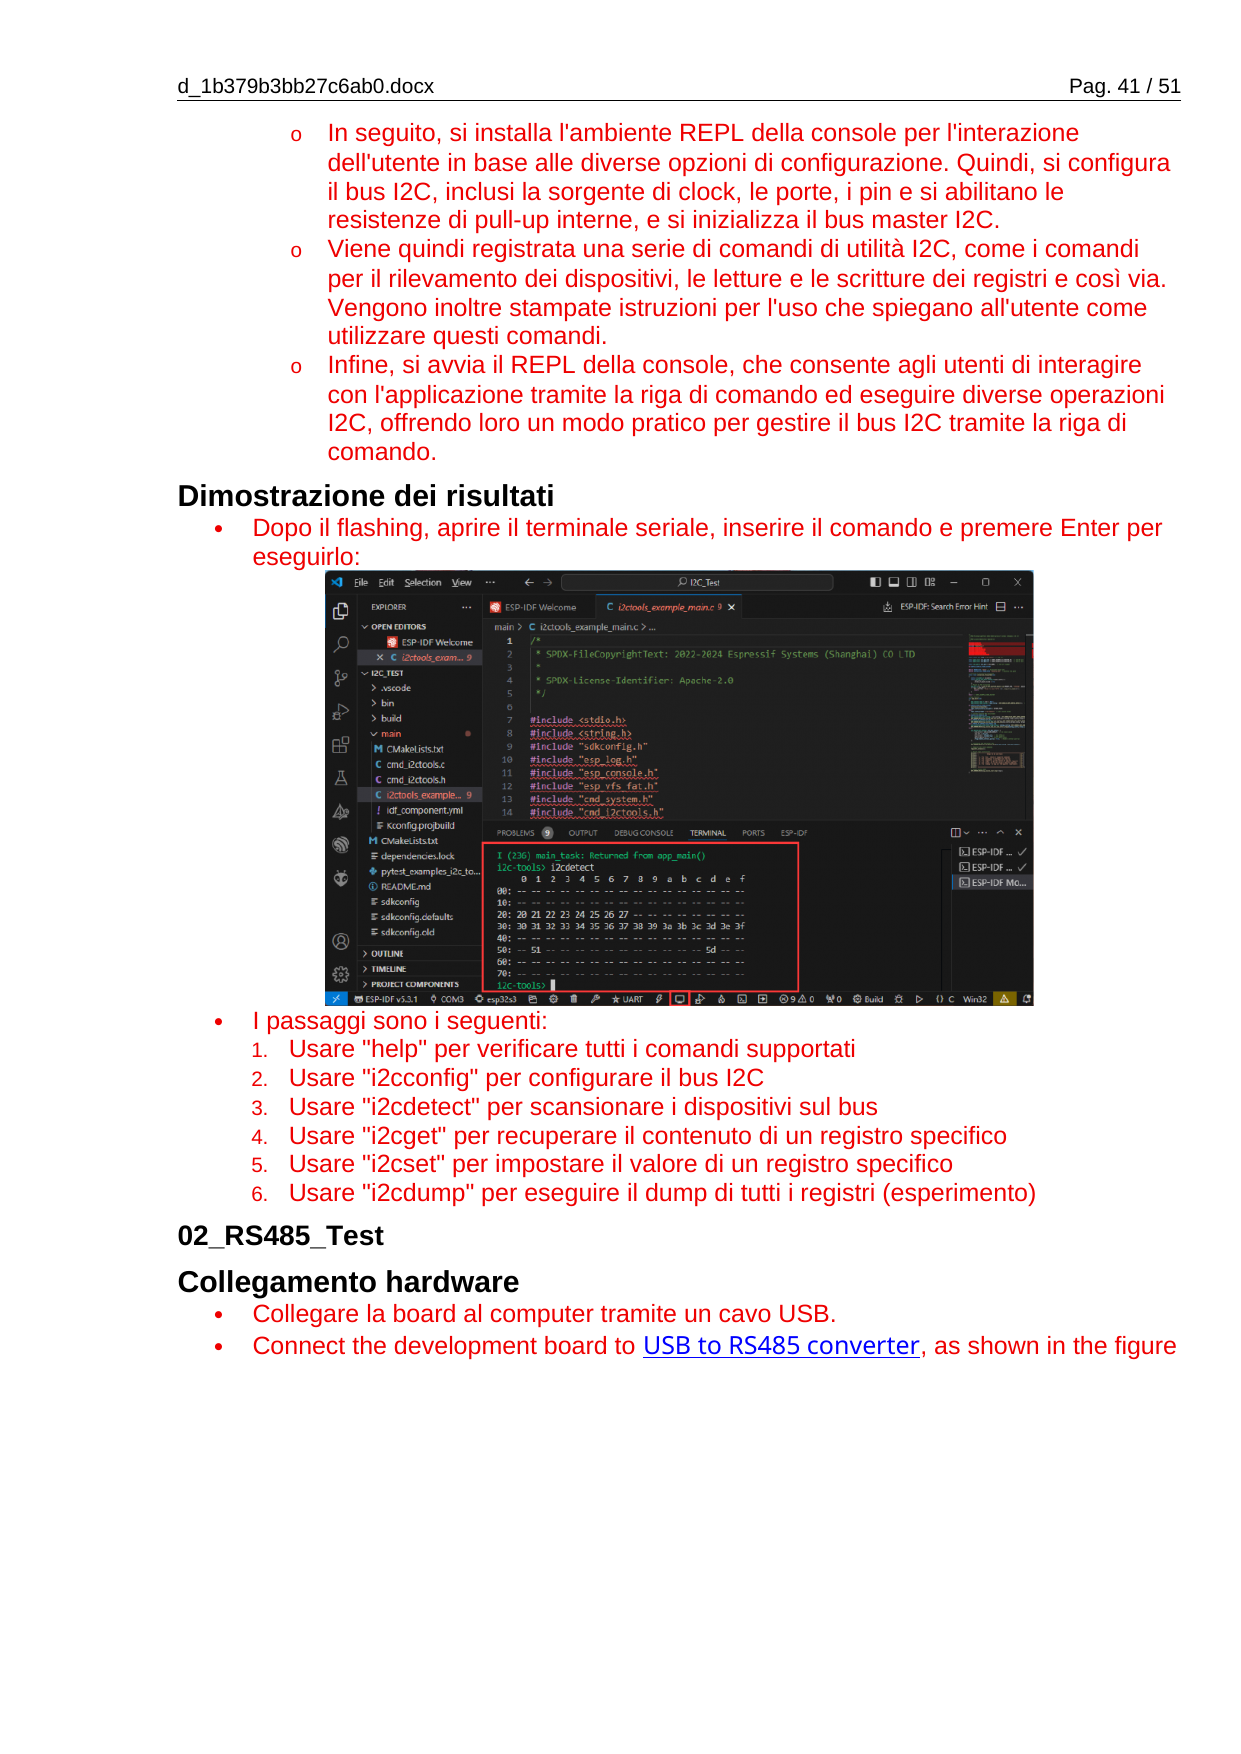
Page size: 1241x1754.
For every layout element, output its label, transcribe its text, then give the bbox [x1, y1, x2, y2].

list Usare "i2cconfig" per configurare il bus I2C [251, 1063, 1181, 1092]
list Usare "i2cget" per recuperare il contenuto di un registro specifico [251, 1121, 1181, 1149]
text Connect the development board to USB to RS485 converter, as shown in the figure [215, 1328, 1181, 1362]
subtitle Dimostrazione dei risultati [177, 478, 1181, 513]
list Viene quindi registrata una serie di comandi di utilità I2C, come i comandi per il rilevamento dei dispositivi, le letture e le scritture dei registri e così via. Vengono inoltre stampate istruzioni per l'uso che spiegano all'utente come utilizzare questi comandi. [290, 234, 1181, 350]
text I passaggi sono i seguenti: [215, 1006, 1181, 1034]
text Collegare la board al computer tramite un cavo USB. [215, 1299, 1181, 1328]
list In seguito, si installa l'ambiente REPL della console per l'interazione dell'utente in base alle diverse opzioni di configurazione. Quindi, si configura il bus I2C, inclusi la sorgente di clock, le porte, i pin e si abilitano le resistenze di pull-up interne, e si inizializza il bus master I2C. [290, 118, 1181, 234]
list Usare "help" per verificare tutti i comandi supportati [251, 1034, 1181, 1063]
list Infine, si avvia il REPL della console, che consente agli utenti di interagire con l'applicazione tramite la riga di comando ed eseguire diverse operazioni I2C, offrendo loro un modo pratico per gestire il bus I2C tramite la riga di comando. [290, 350, 1181, 466]
list Usare "i2cset" per impostare il valore di un registro specifico [251, 1149, 1181, 1178]
subtitle 02_RS485_Test [177, 1219, 1181, 1252]
text Dopo il flashing, aprire il terminale seriale, inserire il comando e premere Enter per eseguirlo: [215, 513, 1181, 571]
picture [325, 570, 1034, 1006]
list Usare "i2cdump" per eseguire il dump di tutti i registri (esperimento) [251, 1178, 1181, 1207]
list Usare "i2cdetect" per scansionare i dispositivi sul bus [251, 1092, 1181, 1121]
subtitle Collegamento hardware [177, 1264, 1181, 1299]
